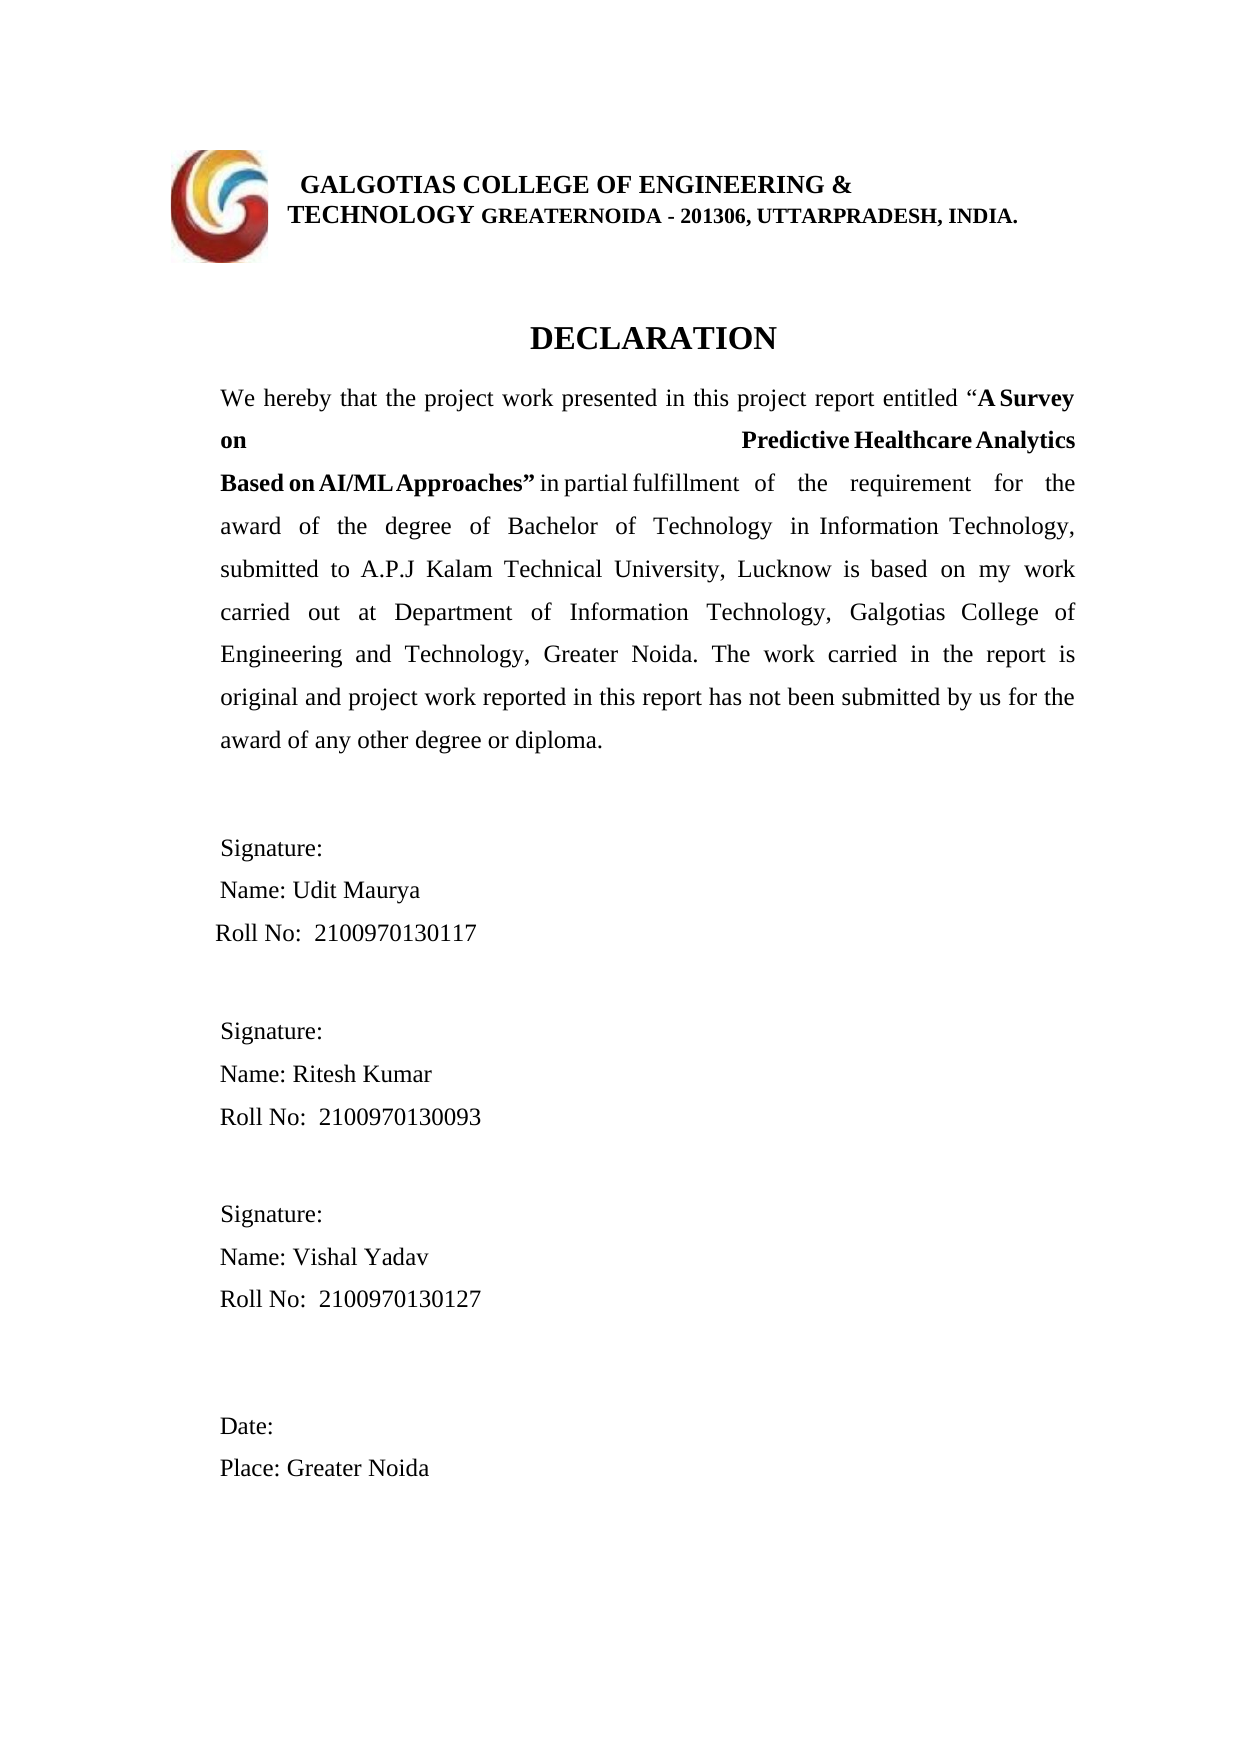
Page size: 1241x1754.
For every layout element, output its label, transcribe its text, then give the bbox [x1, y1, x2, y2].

text DECLARATION [530, 319, 1154, 357]
text Roll No: 2100970130127 [219, 1284, 500, 1313]
text Signature: [220, 1016, 1154, 1045]
text We hereby that the project work presented in this project report entitled “ASurvey on PredictiveHealthcareAnalytics BasedonAI/MLApproaches”inpartialfulfillment of the requirement for the award of the degree of Bachelor of Technology in Information Technology, submitted to A.P.J Kalam Technical University, Lucknow is based on my work carried out at Department of Information Technology, Galgotias College of Engineering and Technology, Greater Noida. The work carried in the report is original and project work reported in this report has not been submitted by us for the award of any other degree or diploma. [220, 383, 1075, 754]
text GALGOTIAS COLLEGE OF ENGINEERING & TECHNOLOGY GREATERNOIDA - 201306, UTTARPRADESH, INDIA. [287, 169, 1027, 229]
text Roll No: 2100970130093 [219, 1102, 488, 1130]
text Signature: [220, 1199, 1154, 1228]
text Place: Greater Noida [219, 1453, 1154, 1482]
text Signature: [220, 833, 1154, 861]
text Date: [219, 1411, 1154, 1439]
text Name: Udit Maurya [219, 876, 488, 904]
text Name: Ritesh Kumar [219, 1059, 488, 1088]
picture [170, 150, 269, 263]
text Name: Vishal Yadav [219, 1242, 500, 1271]
text Roll No: 2100970130117 [177, 918, 488, 947]
